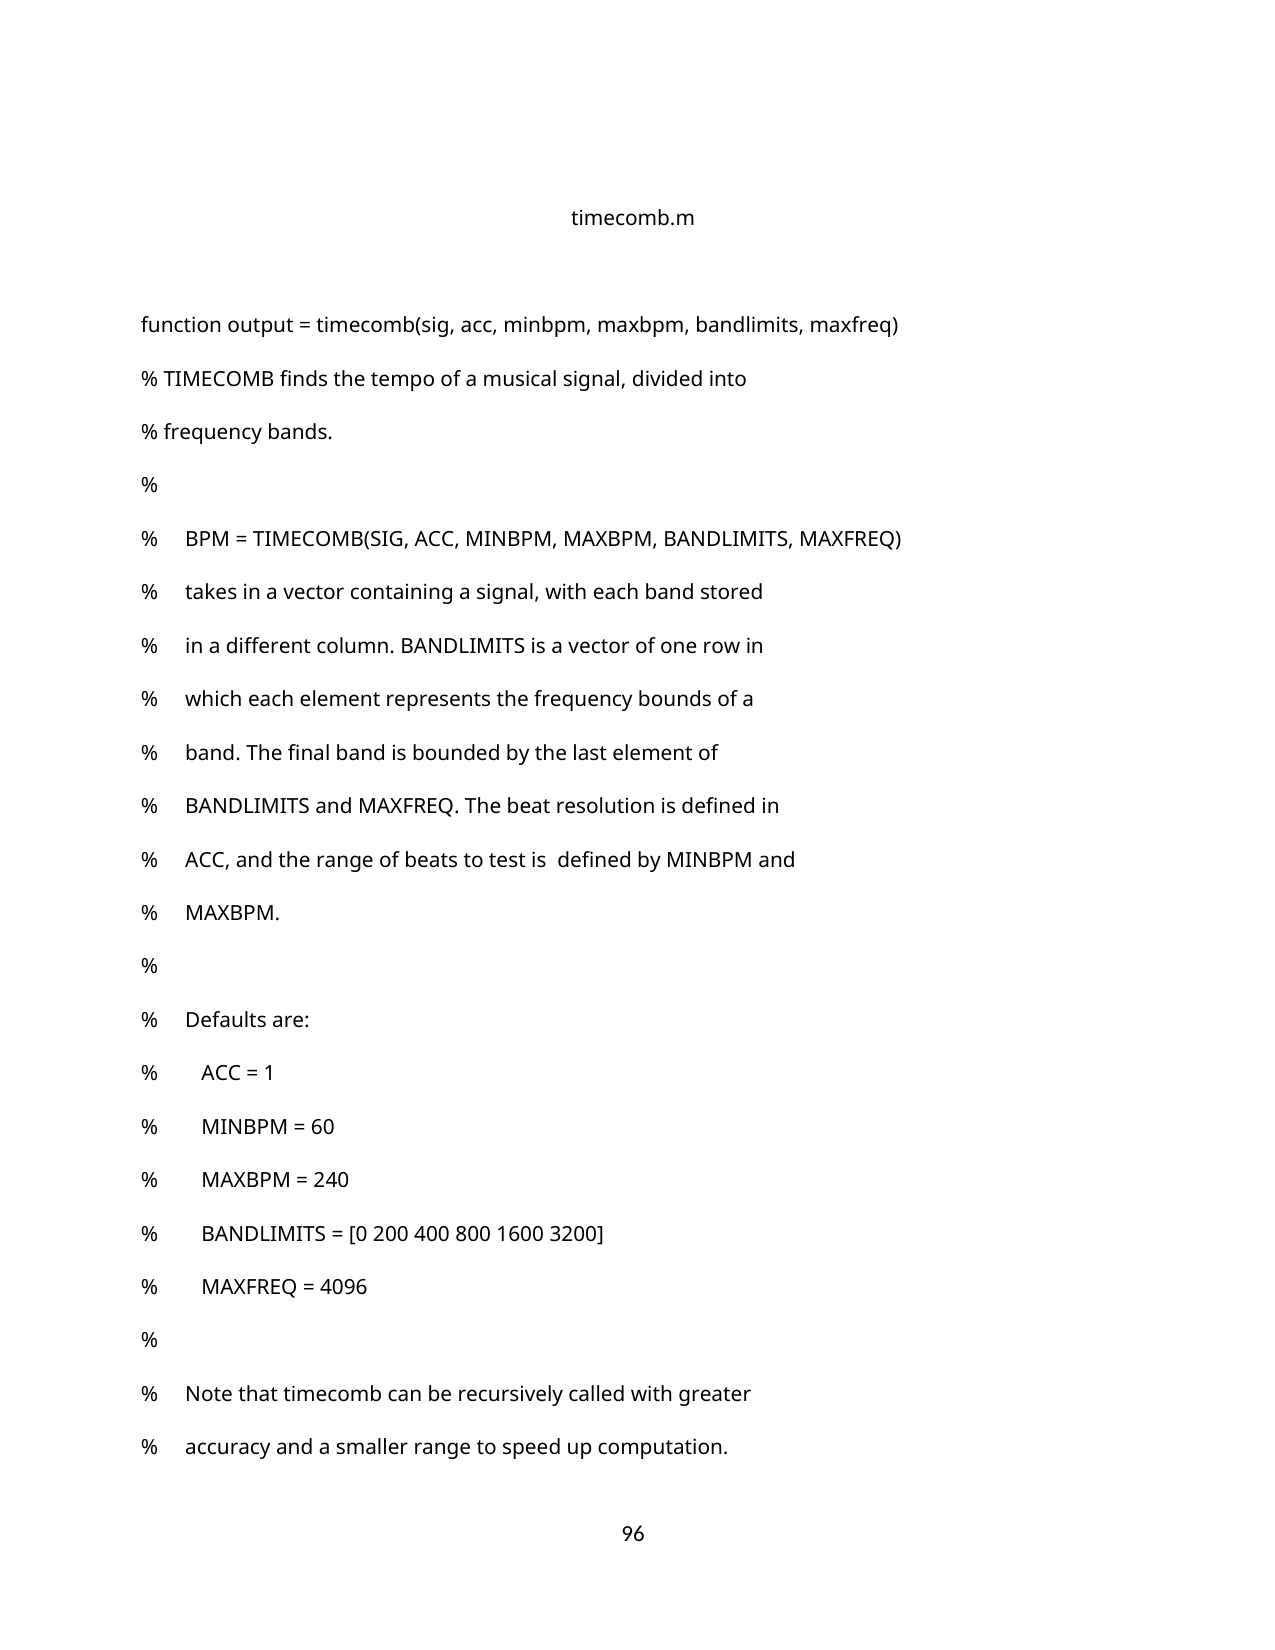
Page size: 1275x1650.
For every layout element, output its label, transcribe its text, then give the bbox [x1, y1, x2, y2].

text % frequency bands. [141, 417, 1125, 446]
text % which each element represents the frequency bounds of a [141, 684, 1125, 713]
text % TIMECOMB finds the tempo of a musical signal, divided into [141, 364, 1125, 392]
text % band. The final band is bounded by the last element of [141, 738, 1125, 766]
text function output = timecomb(sig, acc, minbpm, maxbpm, bandlimits, maxfreq) [141, 310, 1125, 339]
text % MAXFREQ = 4096 [141, 1272, 1125, 1301]
text % MINBPM = 60 [141, 1112, 1125, 1140]
text % Defaults are: [141, 1005, 1125, 1033]
text % [141, 952, 1125, 980]
text timecomb.m [141, 203, 1125, 232]
text % BPM = TIMECOMB(SIG, ACC, MINBPM, MAXBPM, BANDLIMITS, MAXFREQ) [141, 524, 1125, 552]
text % BANDLIMITS and MAXFREQ. The beat resolution is defined in [141, 791, 1125, 820]
text % Note that timecomb can be recursively called with greater [141, 1379, 1125, 1407]
text % MAXBPM. [141, 898, 1125, 927]
text % in a different column. BANDLIMITS is a vector of one row in [141, 631, 1125, 659]
text % ACC = 1 [141, 1058, 1125, 1087]
text % ACC, and the range of beats to test is defined by MINBPM and [141, 845, 1125, 873]
text % takes in a vector containing a signal, with each band stored [141, 577, 1125, 606]
text % accuracy and a smaller range to speed up computation. [141, 1432, 1125, 1461]
text % [141, 471, 1125, 499]
text % [141, 1326, 1125, 1354]
text % BANDLIMITS = [0 200 400 800 1600 3200] [141, 1219, 1125, 1247]
text % MAXBPM = 240 [141, 1165, 1125, 1194]
